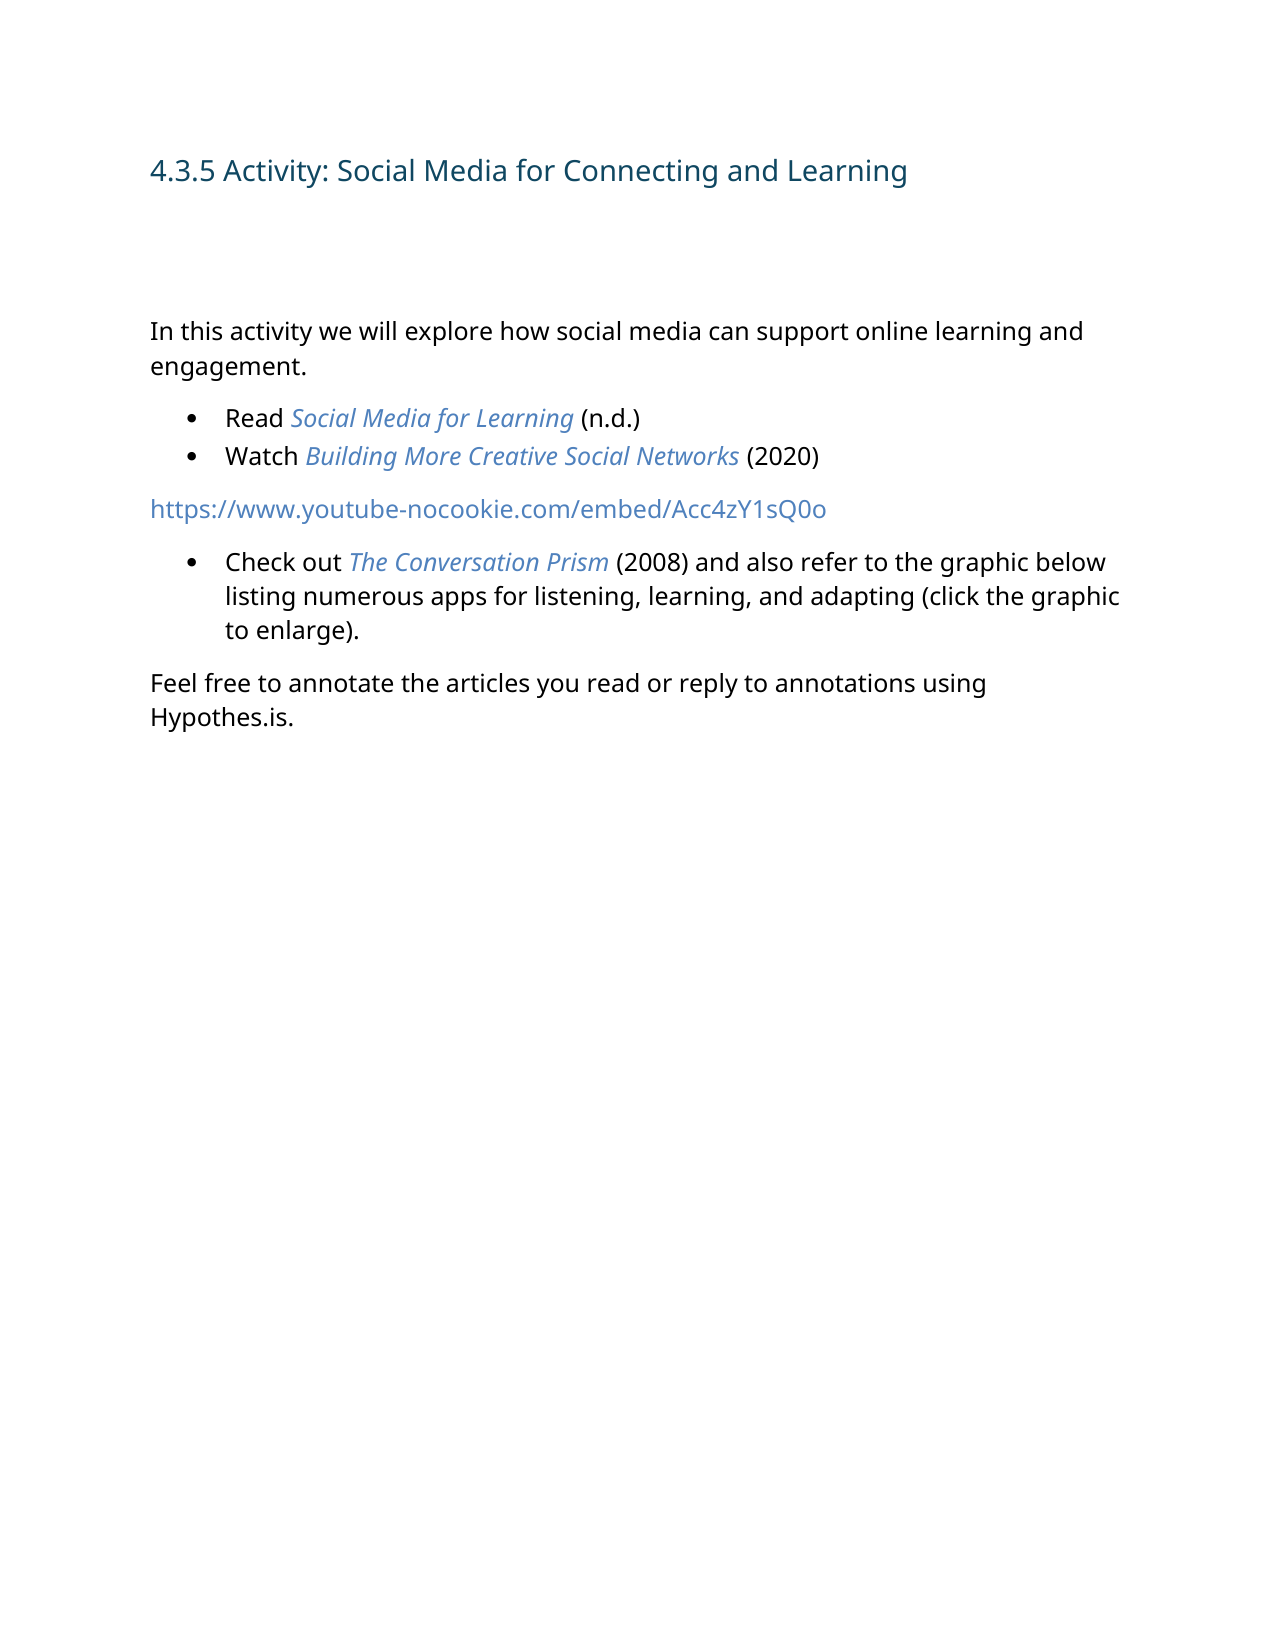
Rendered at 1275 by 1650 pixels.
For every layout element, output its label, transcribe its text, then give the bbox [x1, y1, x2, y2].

text https://www.youtube-nocookie.com/embed/Acc4zY1sQ0o [150, 492, 1125, 526]
text Feel free to annotate the articles you read or reply to annotations using Hypothes.is. [150, 665, 1125, 733]
list Read Social Media for Learning (n.d.) [187, 401, 1125, 435]
list Watch Building More Creative Social Networks (2020) [187, 439, 1125, 473]
list Check out The Conversation Prism (2008) and also refer to the graphic below listing numerous apps for listening, learning, and adapting (click the graphic to enlarge). [187, 544, 1125, 647]
text In this activity we will explore how social media can support online learning and engagement. [150, 314, 1125, 382]
subtitle 4.3.5 Activity: Social Media for Connecting and Learning [150, 150, 1125, 190]
